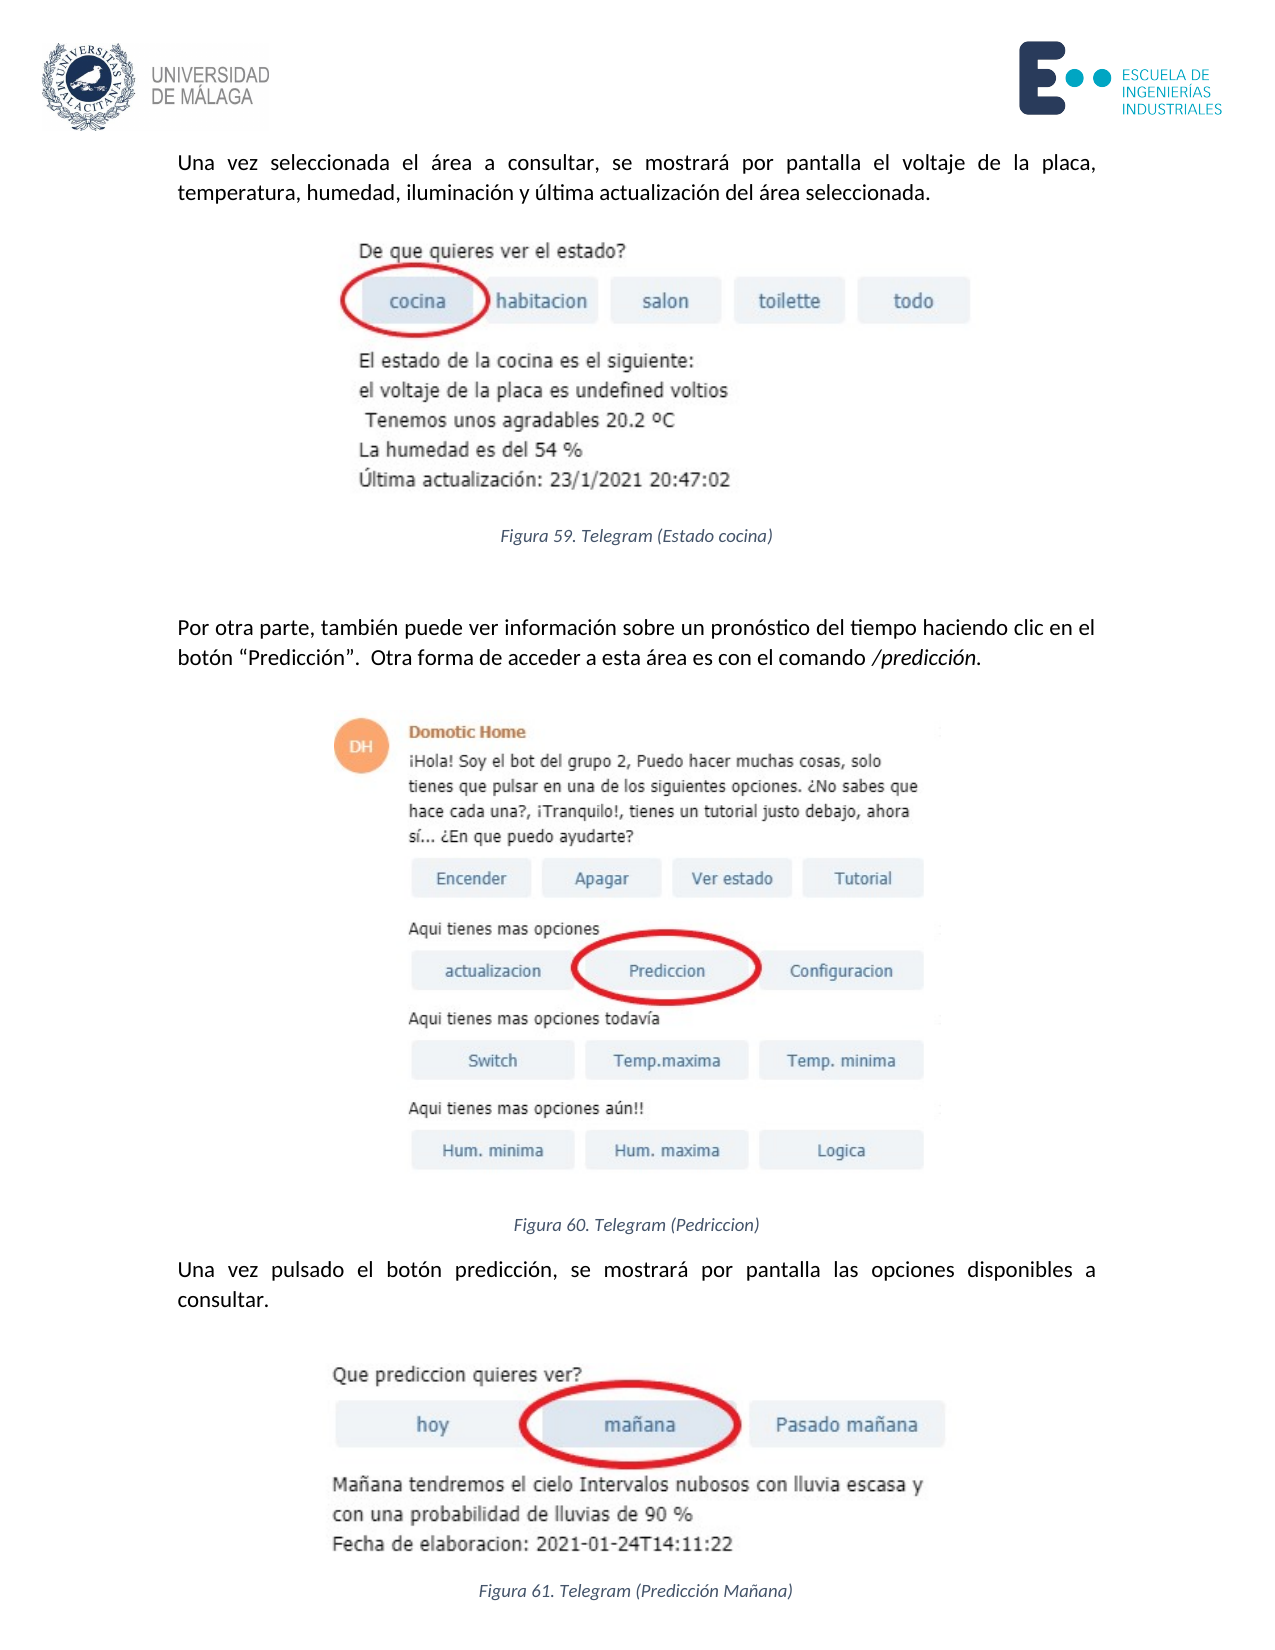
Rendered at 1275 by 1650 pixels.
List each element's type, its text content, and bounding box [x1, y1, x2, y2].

picture [999, 21, 1242, 135]
text Por otra parte, también puede ver información sobre un pronóstico del tiempo haciendo clic en el botón “Predicción”. Otra forma de acceder a esta área es con el comando /predicción. [177, 613, 1098, 671]
picture [334, 710, 941, 1204]
text Una vez seleccionada el área a consultar, se mostrará por pantalla el voltaje de la placa, temperatura, humedad, iluminación y última actualización del área seleccionada. [177, 148, 1098, 206]
picture [314, 1363, 961, 1570]
picture [289, 230, 986, 515]
picture [41, 43, 269, 131]
